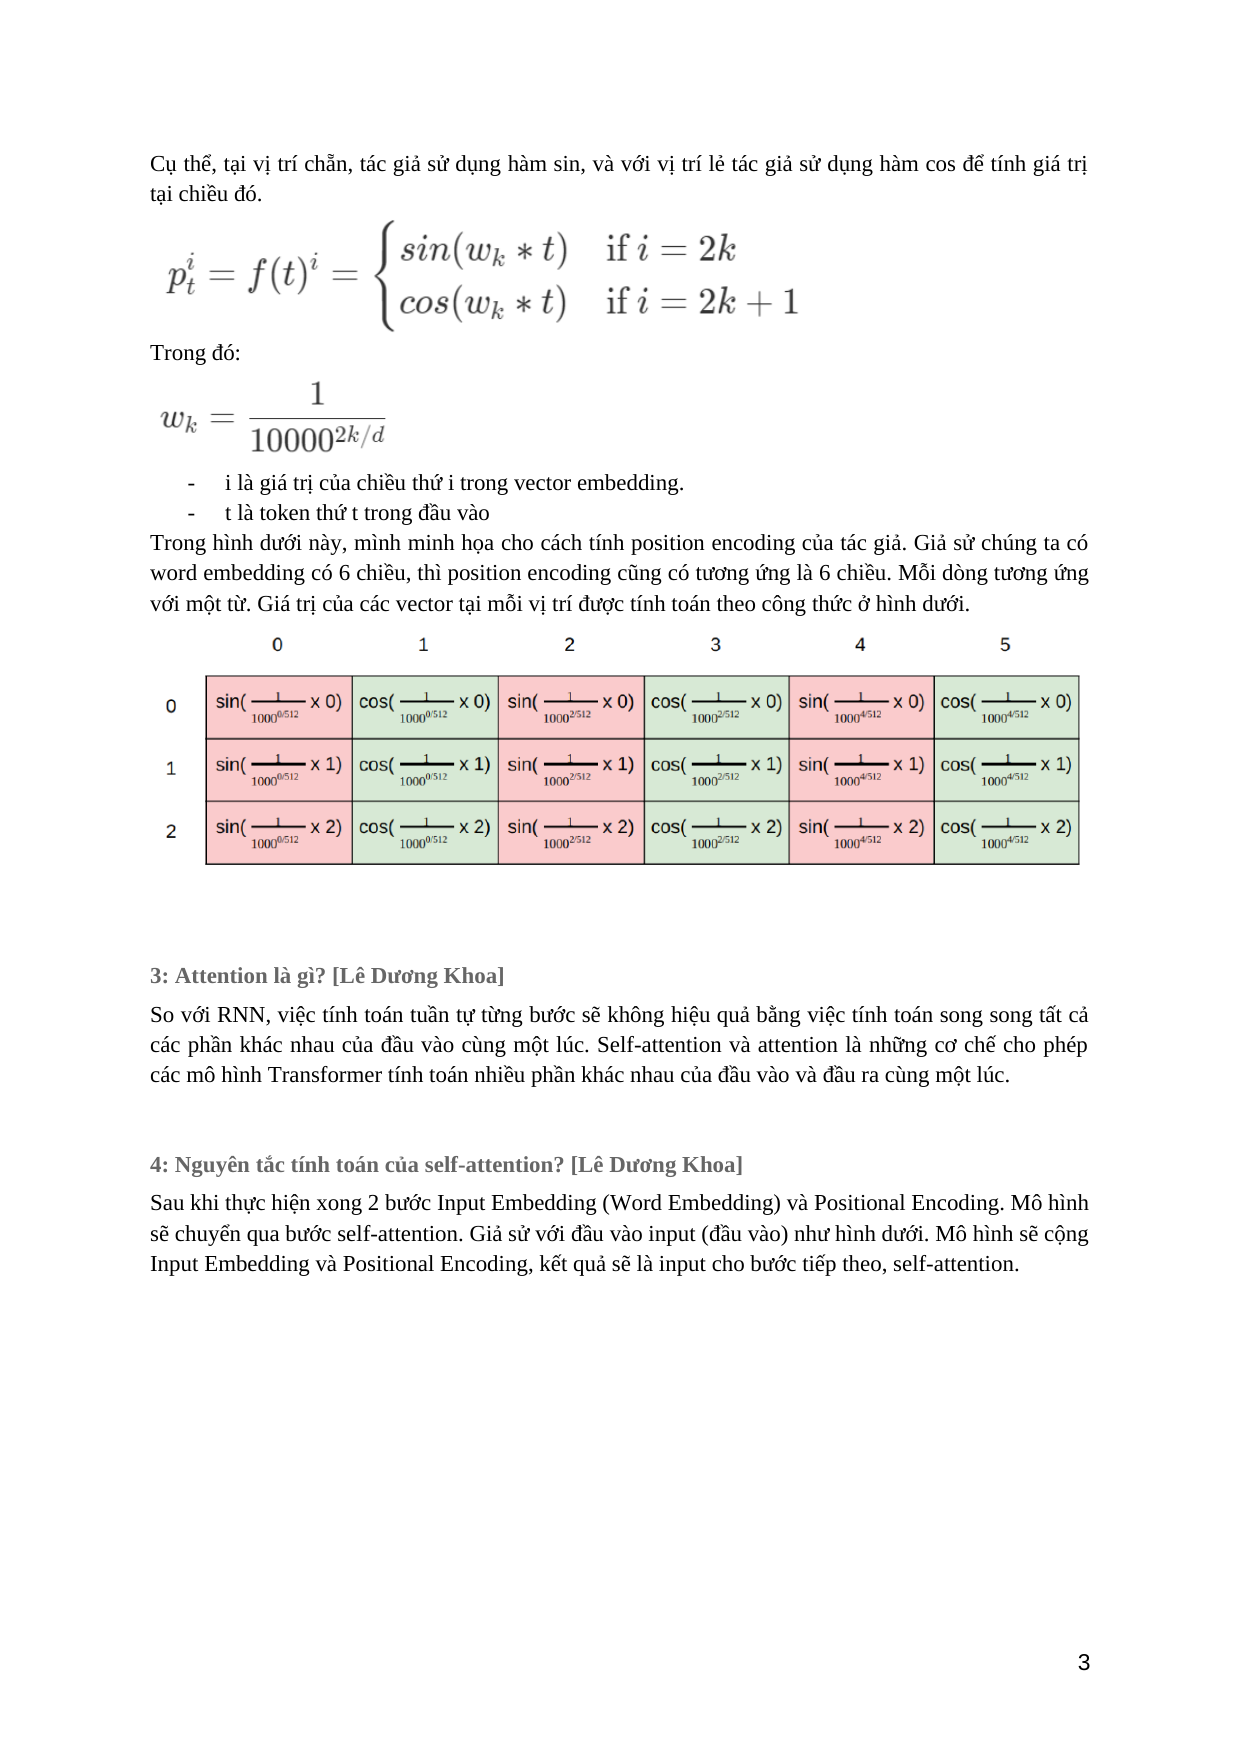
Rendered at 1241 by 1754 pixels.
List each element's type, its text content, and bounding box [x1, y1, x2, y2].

subtitle 3: Attention là gì? [Lê Dương Khoa] [150, 962, 1090, 989]
picture [150, 620, 1091, 870]
text Sau khi thực hiện xong 2 bước Input Embedding (Word Embedding) và Positional Encoding. Mô hình sẽ chuyển qua bước self-attention. Giả sử với đầu vào input (đầu vào) như hình dưới. Mô hình sẽ cộng Input Embedding và Positional Encoding, kết quả sẽ là input cho bước tiếp theo, self-attention. [150, 1246, 1090, 1276]
list t là token thứ t trong đầu vào [187, 499, 1090, 525]
subtitle 4: Nguyên tắc tính toán của self-attention? [Lê Dương Khoa] [150, 1151, 1090, 1177]
picture [150, 210, 811, 336]
picture [150, 369, 400, 465]
text Trong đó: [150, 339, 1090, 366]
text So với RNN, việc tính toán tuần tự từng bước sẽ không hiệu quả bằng việc tính toán song song tất cả các phần khác nhau của đầu vào cùng một lúc. Self-attention và attention là những cơ chế cho phép các mô hình Transformer tính toán nhiều phần khác nhau của đầu vào và đầu ra cùng một lúc. [150, 1057, 1090, 1088]
list i là giá trị của chiều thứ i trong vector embedding. [187, 469, 1090, 495]
text Trong hình dưới này, mình minh họa cho cách tính position encoding của tác giả. Giả sử chúng ta có word embedding có 6 chiều, thì position encoding cũng có tương ứng là 6 chiều. Mỗi dòng tương ứng với một từ. Giá trị của các vector tại mỗi vị trí được tính toán theo công thức ở hình dưới. [150, 586, 1090, 616]
text Cụ thể, tại vị trí chẵn, tác giả sử dụng hàm sin, và với vị trí lẻ tác giả sử dụng hàm cos để tính giá trị tại chiều đó. [150, 176, 1090, 207]
